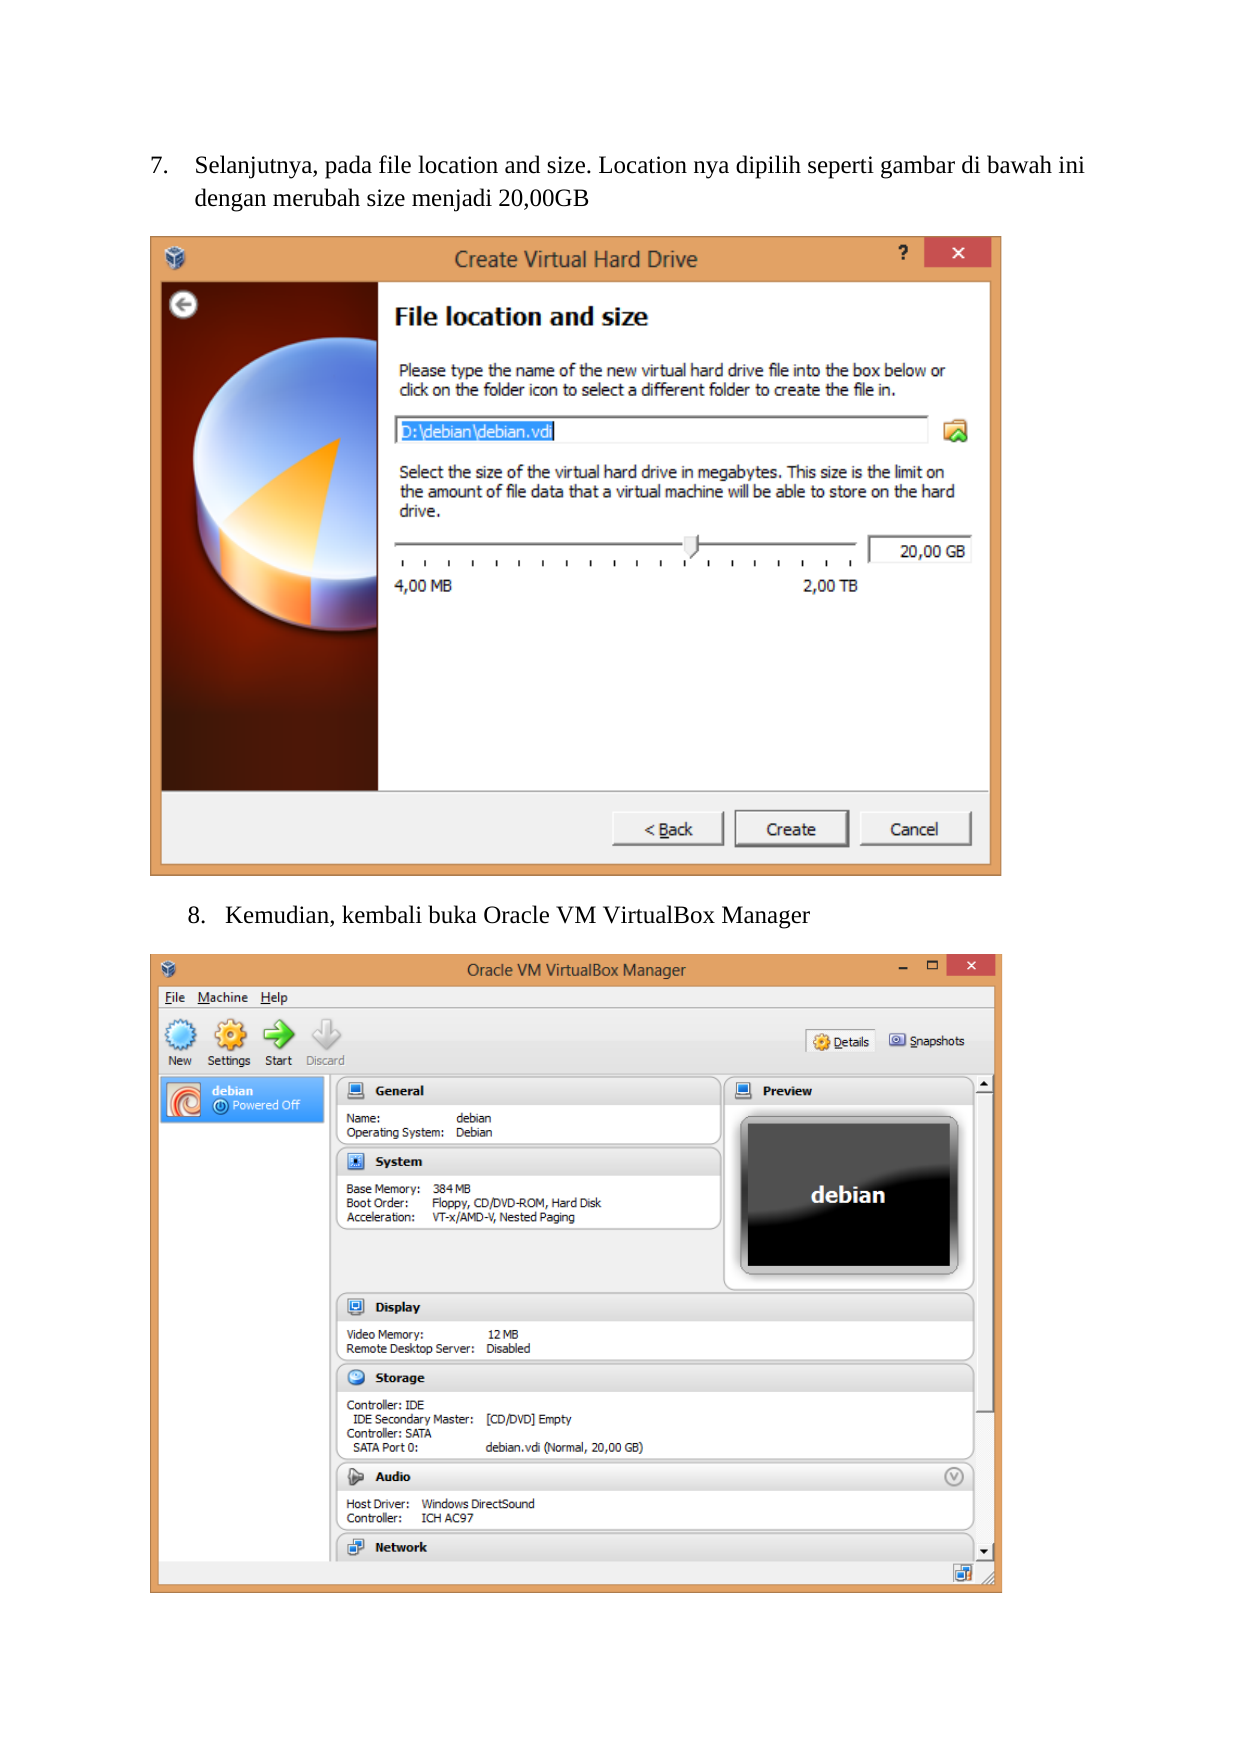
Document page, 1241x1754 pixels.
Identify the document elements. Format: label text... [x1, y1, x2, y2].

picture [150, 954, 1003, 1593]
picture [150, 236, 1002, 876]
list Selanjutnya, pada file location and size. Location nya dipilih seperti gambar di bawah ini dengan merubah size menjadi 20,00GB [150, 150, 1090, 212]
list Kemudian, kembali buka Oracle VM VirtualBox Manager [187, 900, 1090, 929]
